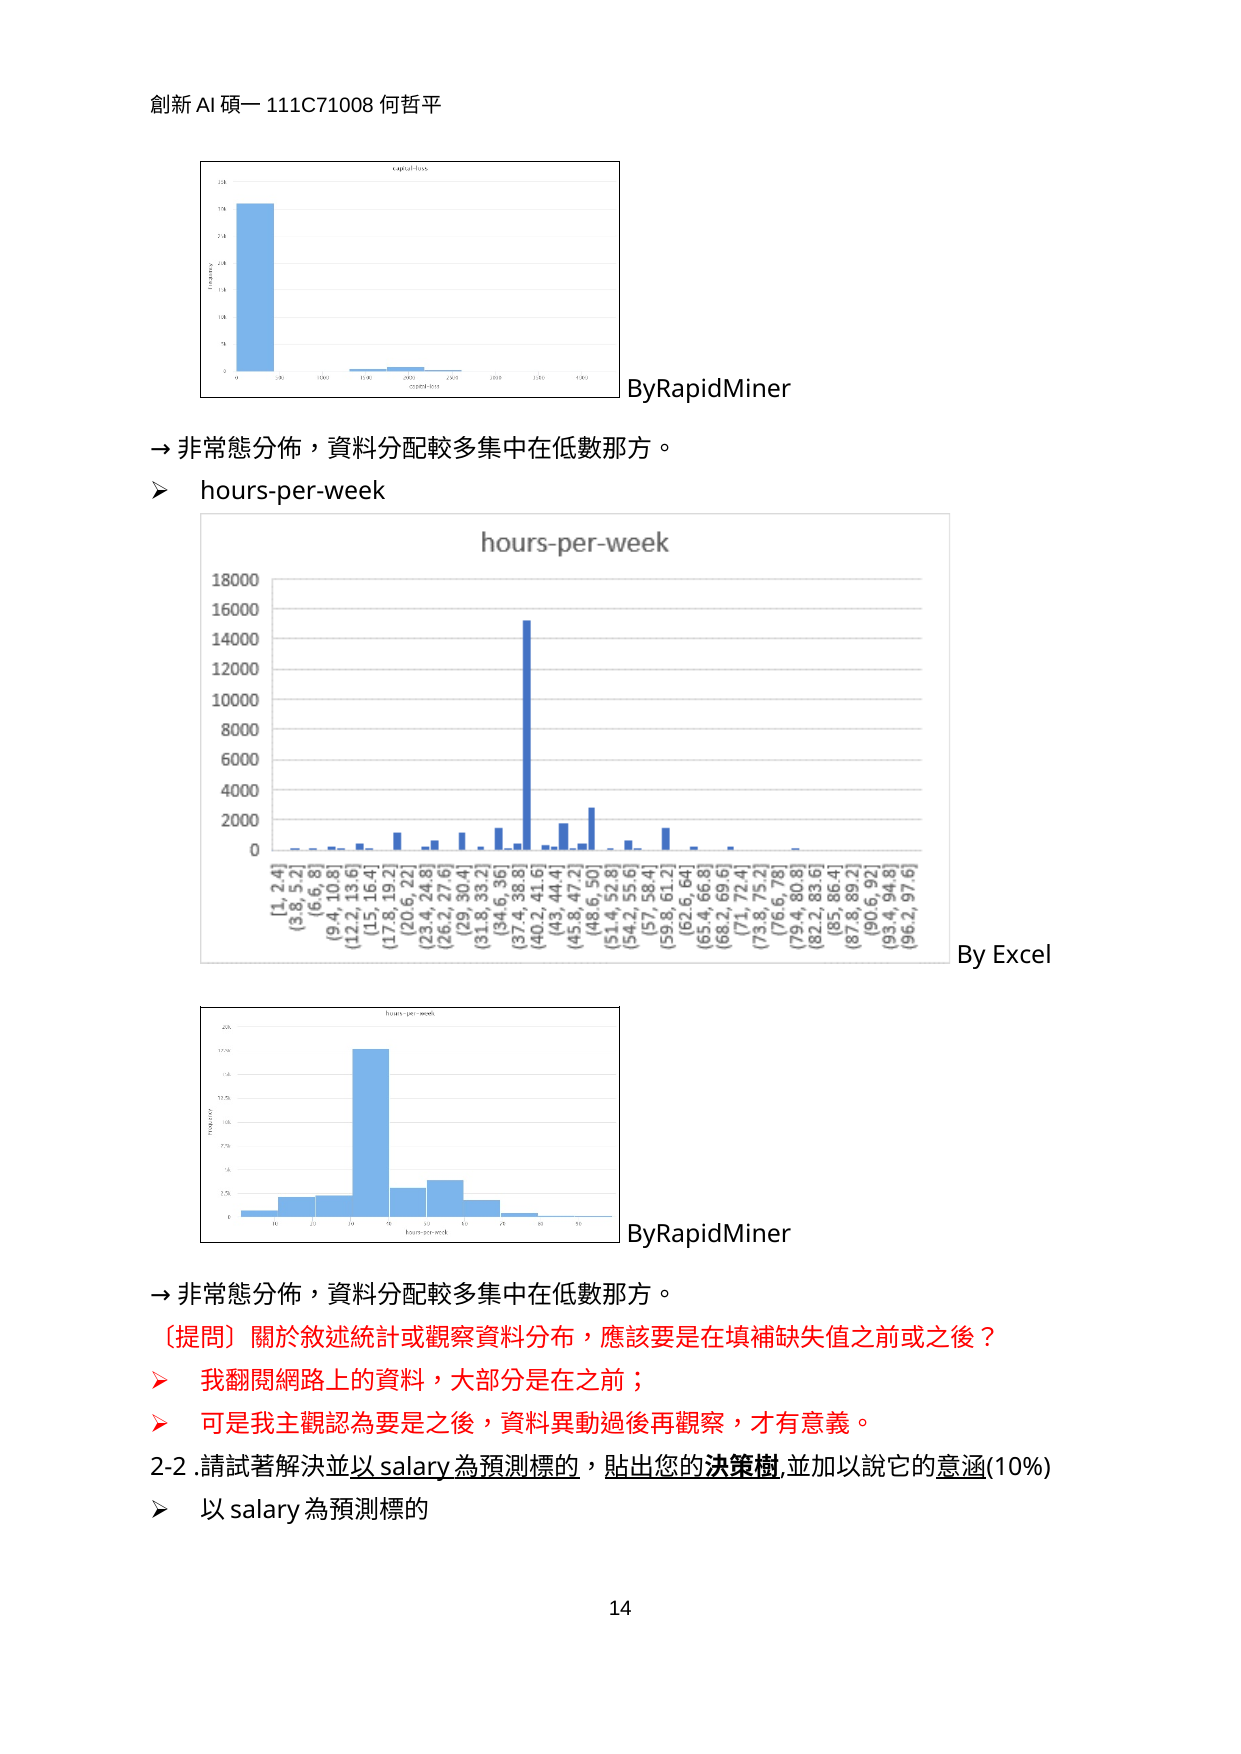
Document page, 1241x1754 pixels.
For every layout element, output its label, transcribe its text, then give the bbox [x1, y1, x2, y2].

picture [201, 162, 619, 397]
picture [200, 513, 951, 964]
list 我翻閱網路上的資料，大部分是在之前； [150, 1360, 1090, 1397]
text → 非常態分佈，資料分配較多集中在低數那方。 [150, 428, 1090, 466]
list 以salary為預測標的 [150, 1489, 1090, 1526]
list 可是我主觀認為要是之後，資料異動過後再觀察，才有意義。 [150, 1403, 1090, 1440]
text 2-2 .請試著解決並以salary為預測標的，貼出您的決策樹,並加以說它的意涵(10%) [150, 1446, 1090, 1483]
list hours-per-week [150, 471, 1090, 509]
text 〔提問〕關於敘述統計或觀察資料分布，應該要是在填補缺失值之前或之後？ [150, 1317, 1090, 1354]
picture [201, 1008, 619, 1242]
text → 非常態分佈，資料分配較多集中在低數那方。 [150, 1274, 1090, 1312]
